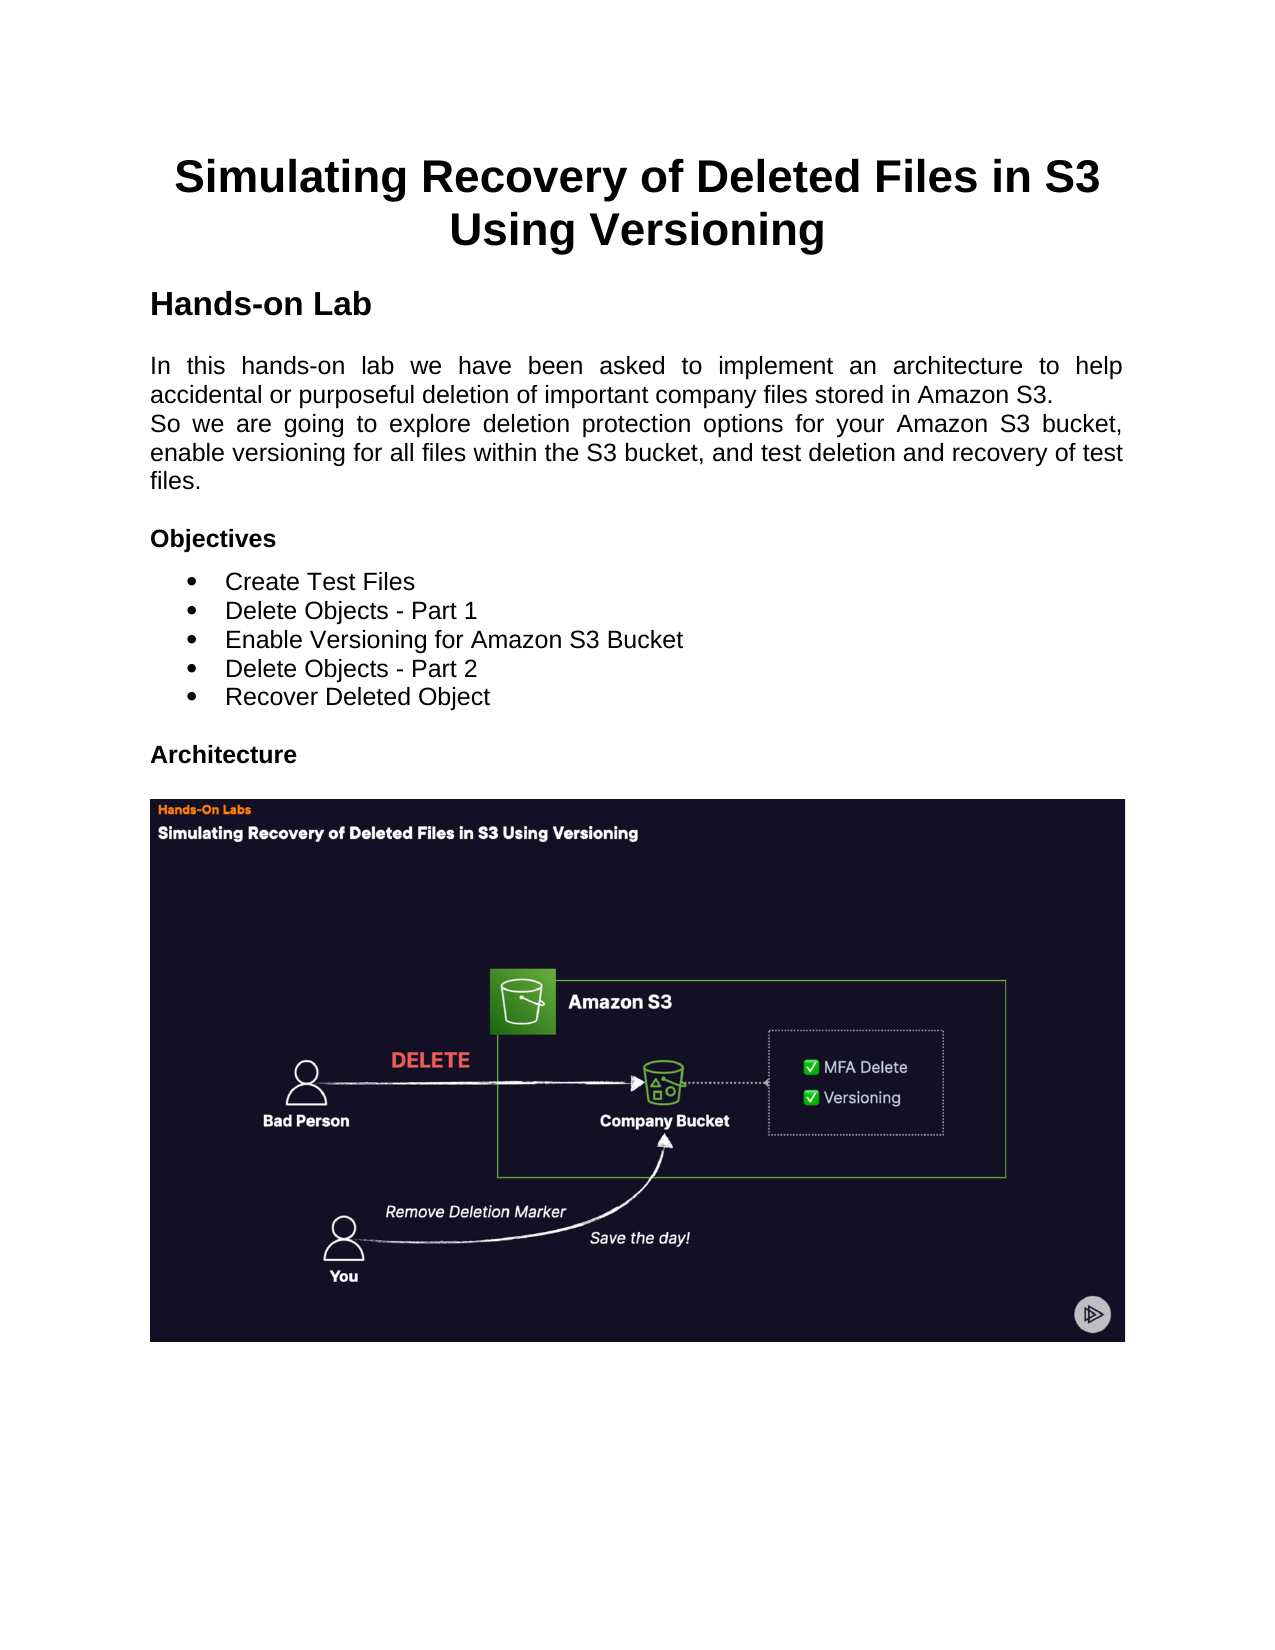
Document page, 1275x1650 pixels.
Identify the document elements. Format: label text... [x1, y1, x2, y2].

text Architecture [150, 740, 1125, 769]
text Simulating Recovery of Deleted Files in S3 Using Versioning [150, 150, 1125, 255]
text In this hands-on lab we have been asked to implement an architecture to help accidental or purposeful deletion of important company files stored in Amazon S3. [150, 351, 1125, 409]
text Hands-on Lab [150, 284, 1125, 323]
list Delete Objects - Part 1 [187, 596, 1125, 625]
list Create Test Files [187, 567, 1125, 596]
text So we are going to explore deletion protection options for your Amazon S3 bucket, enable versioning for all files within the S3 bucket, and test deletion and recovery of test files. [150, 409, 1125, 495]
list Recover Deleted Object [187, 682, 1125, 711]
picture [150, 799, 1125, 1342]
list Enable Versioning for Amazon S3 Bucket [187, 625, 1125, 653]
text Objectives [150, 524, 1125, 553]
list Delete Objects - Part 2 [187, 653, 1125, 682]
